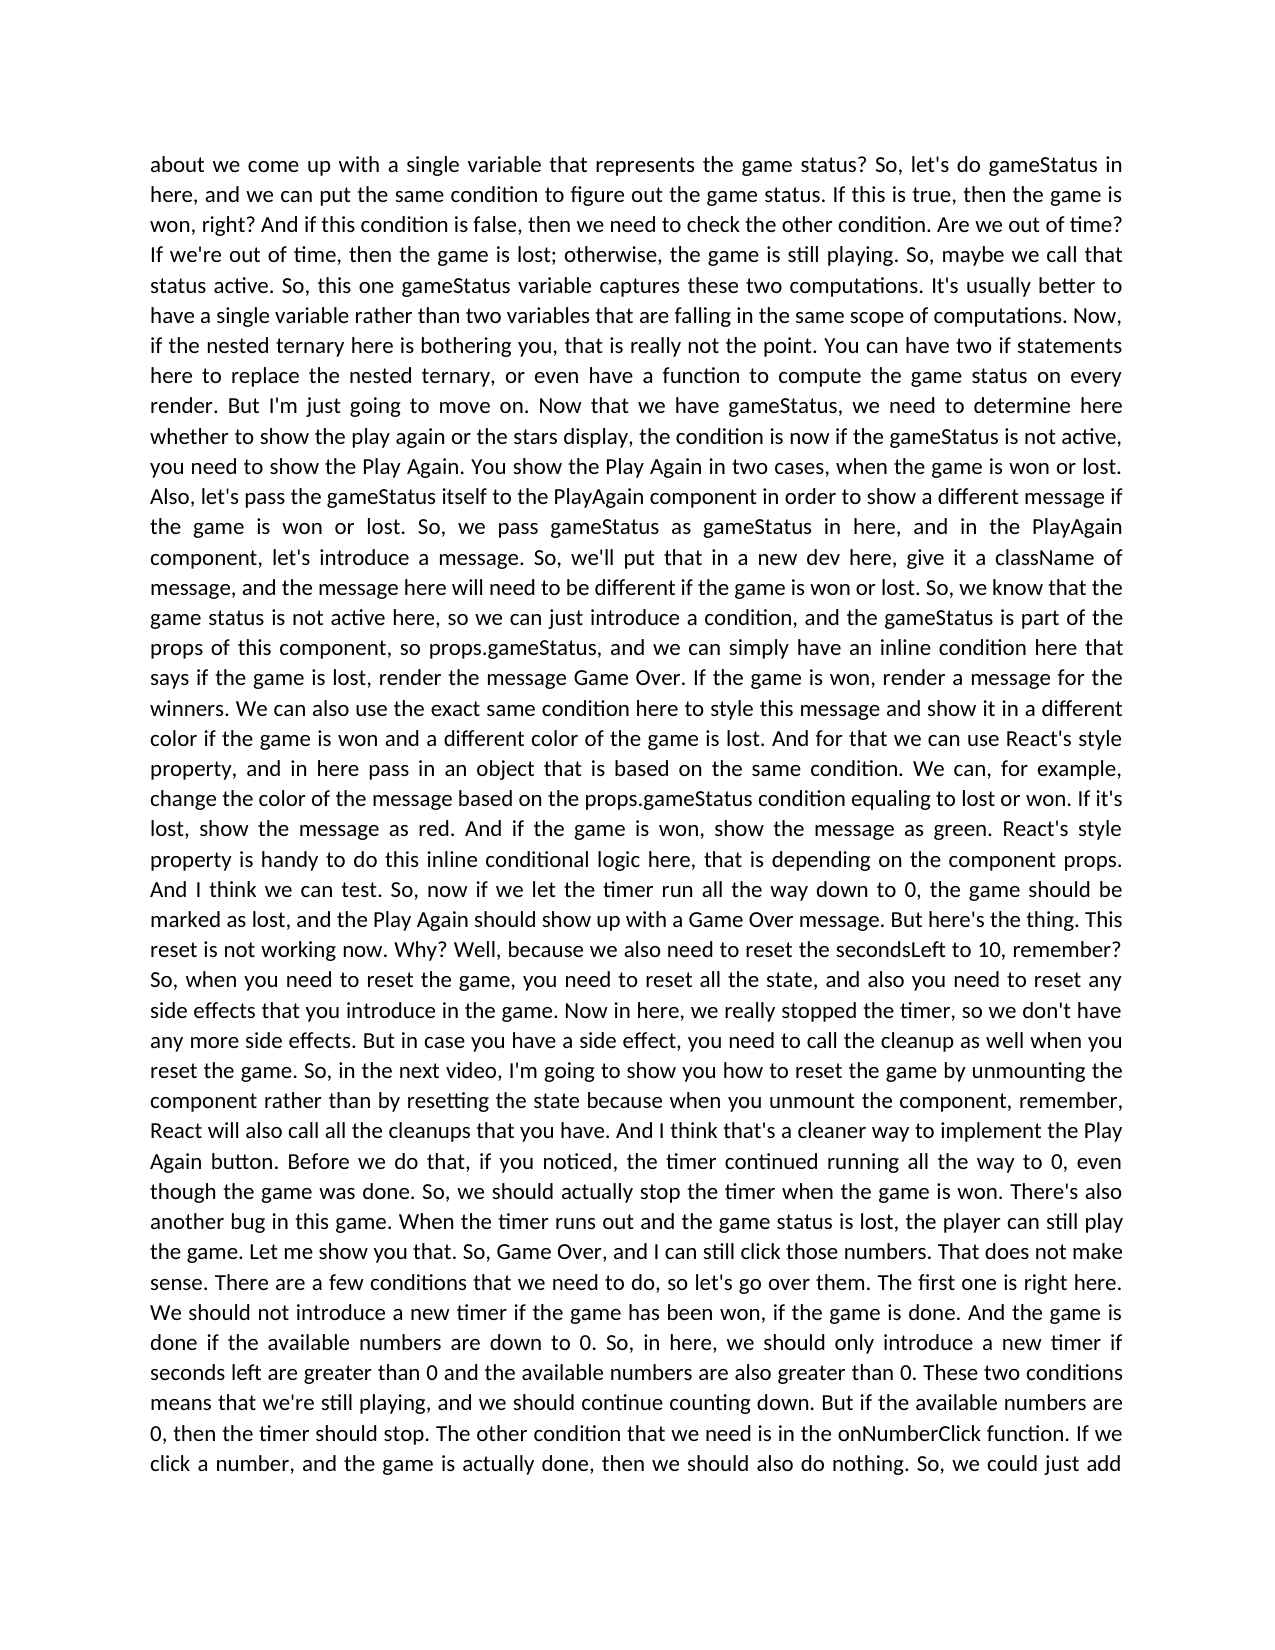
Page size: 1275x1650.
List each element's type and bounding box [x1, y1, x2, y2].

text [150, 150, 1125, 1477]
